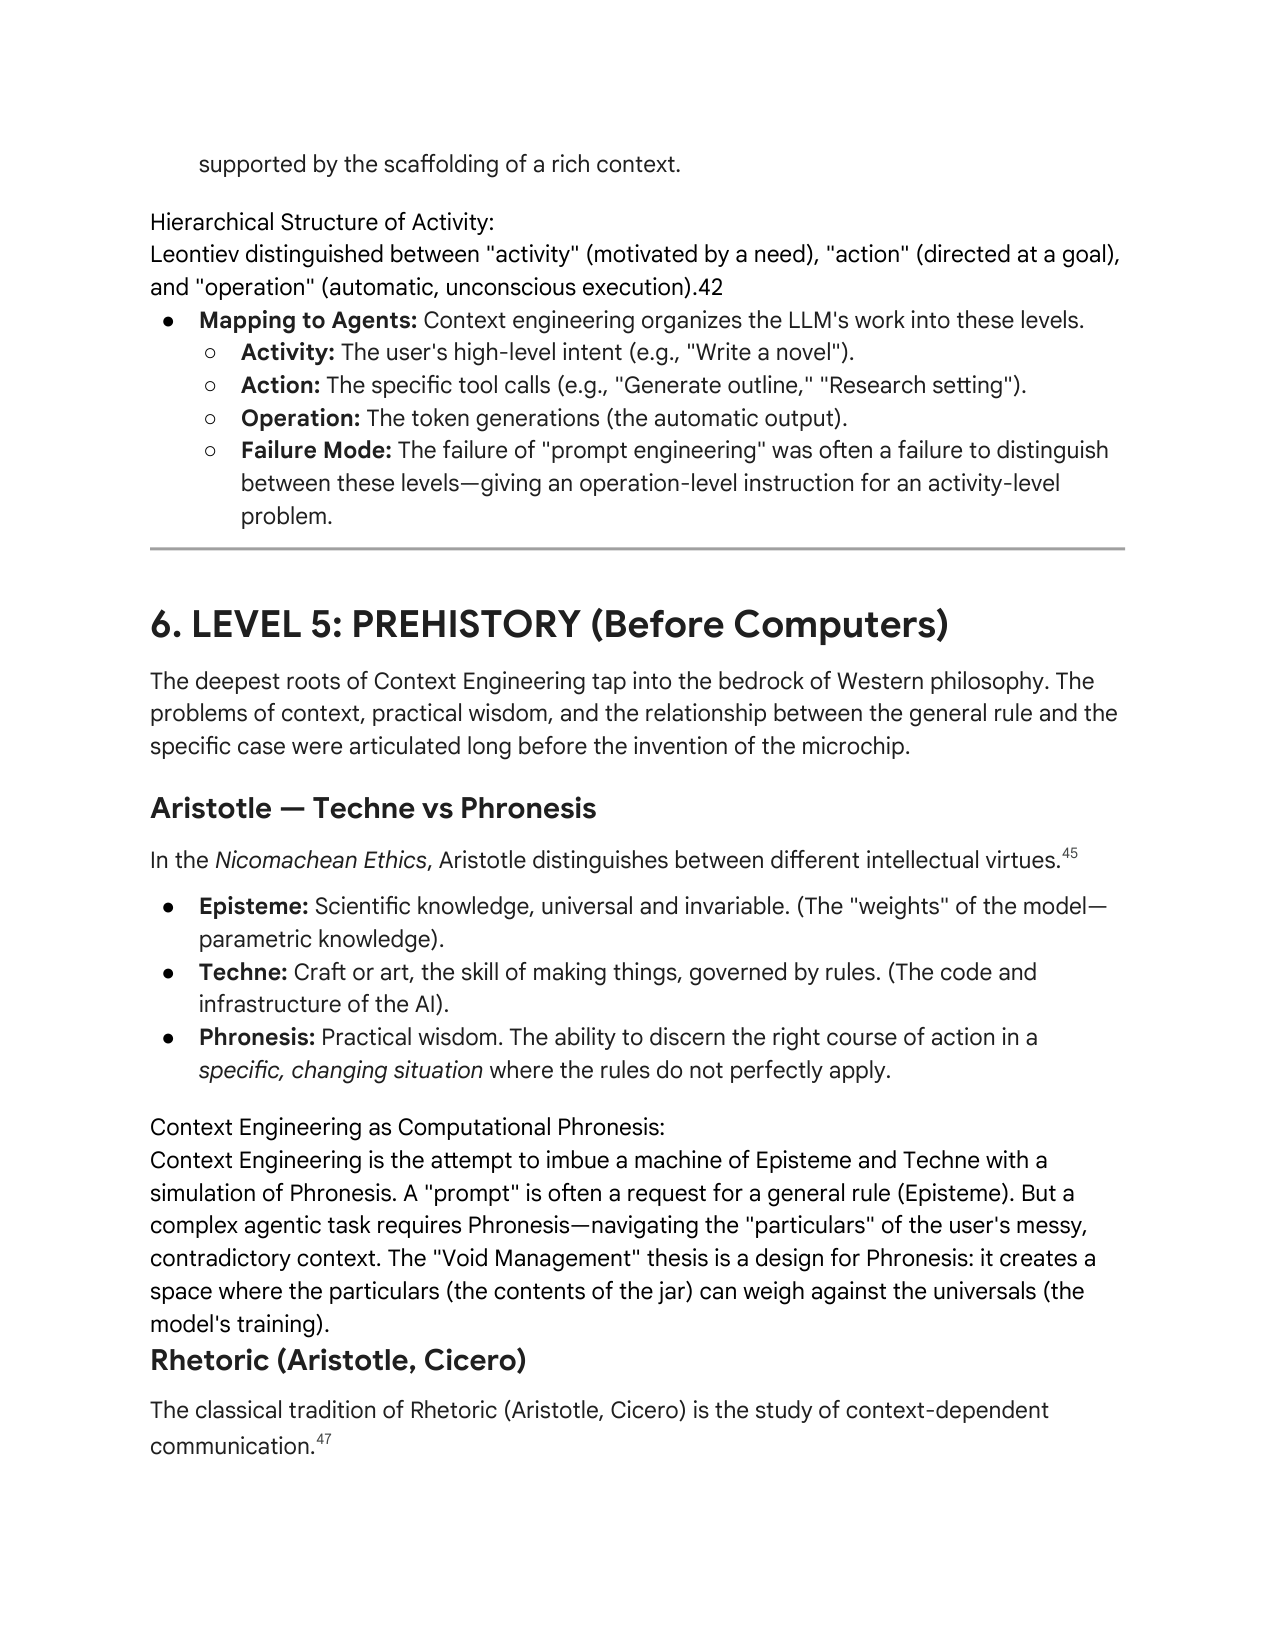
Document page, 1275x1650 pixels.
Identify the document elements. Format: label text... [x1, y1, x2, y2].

list Mapping to Agents: Context engineering organizes the LLM's work into these levels. [161, 306, 1125, 334]
text In the Nicomachean Ethics, Aristotle distinguishes between different intellectual virtues.45 [150, 844, 1125, 876]
list Episteme: Scientific knowledge, universal and invariable. (The "weights" of the model—parametric knowledge). [161, 892, 1125, 954]
text Context Engineering as Computational Phronesis: [150, 1114, 1125, 1142]
text Hierarchical Structure of Activity: [150, 208, 1125, 236]
subtitle Aristotle — Techne vs Phronesis [150, 790, 1125, 827]
text The classical tradition of Rhetoric (Aristotle, Cicero) is the study of context-dependent communication.47 [150, 1397, 1125, 1461]
list Operation: The token generations (the automatic output). [203, 404, 1125, 433]
list Action: The specific tool calls (e.g., "Generate outline," "Research setting"). [203, 371, 1125, 400]
subtitle Rhetoric (Aristotle, Cicero) [150, 1343, 1125, 1379]
subtitle 6. LEVEL 5: PREHISTORY (Before Computers) [150, 551, 1125, 648]
list Techne: Craft or art, the skill of making things, governed by rules. (The code and infrastructure of the AI). [161, 958, 1125, 1019]
text The deepest roots of Context Engineering tap into the bedrock of Western philosophy. The problems of context, practical wisdom, and the relationship between the general rule and the specific case were articulated long before the invention of the microchip. [150, 667, 1125, 761]
list Failure Mode: The failure of "prompt engineering" was often a failure to distinguish between these levels—giving an operation-level instruction for an activity-level problem. [203, 437, 1125, 531]
text Leontiev distinguished between "activity" (motivated by a need), "action" (directed at a goal), and "operation" (automatic, unconscious execution).42 [150, 240, 1125, 302]
list Phronesis: Practical wisdom. The ability to discern the right course of action in a specific, changing situation where the rules do not perfectly apply. [161, 1023, 1125, 1085]
text Context Engineering is the attempt to imbue a machine of Episteme and Techne with a simulation of Phronesis. A "prompt" is often a request for a general rule (Episteme). But a complex agentic task requires Phronesis—navigating the "particulars" of the user's messy, contradictory context. The "Void Management" thesis is a design for Phronesis: it creates a space where the particulars (the contents of the jar) can weigh against the universals (the model's training). [150, 1146, 1125, 1339]
list Activity: The user's high-level intent (e.g., "Write a novel"). [203, 338, 1125, 367]
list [161, 150, 1125, 179]
